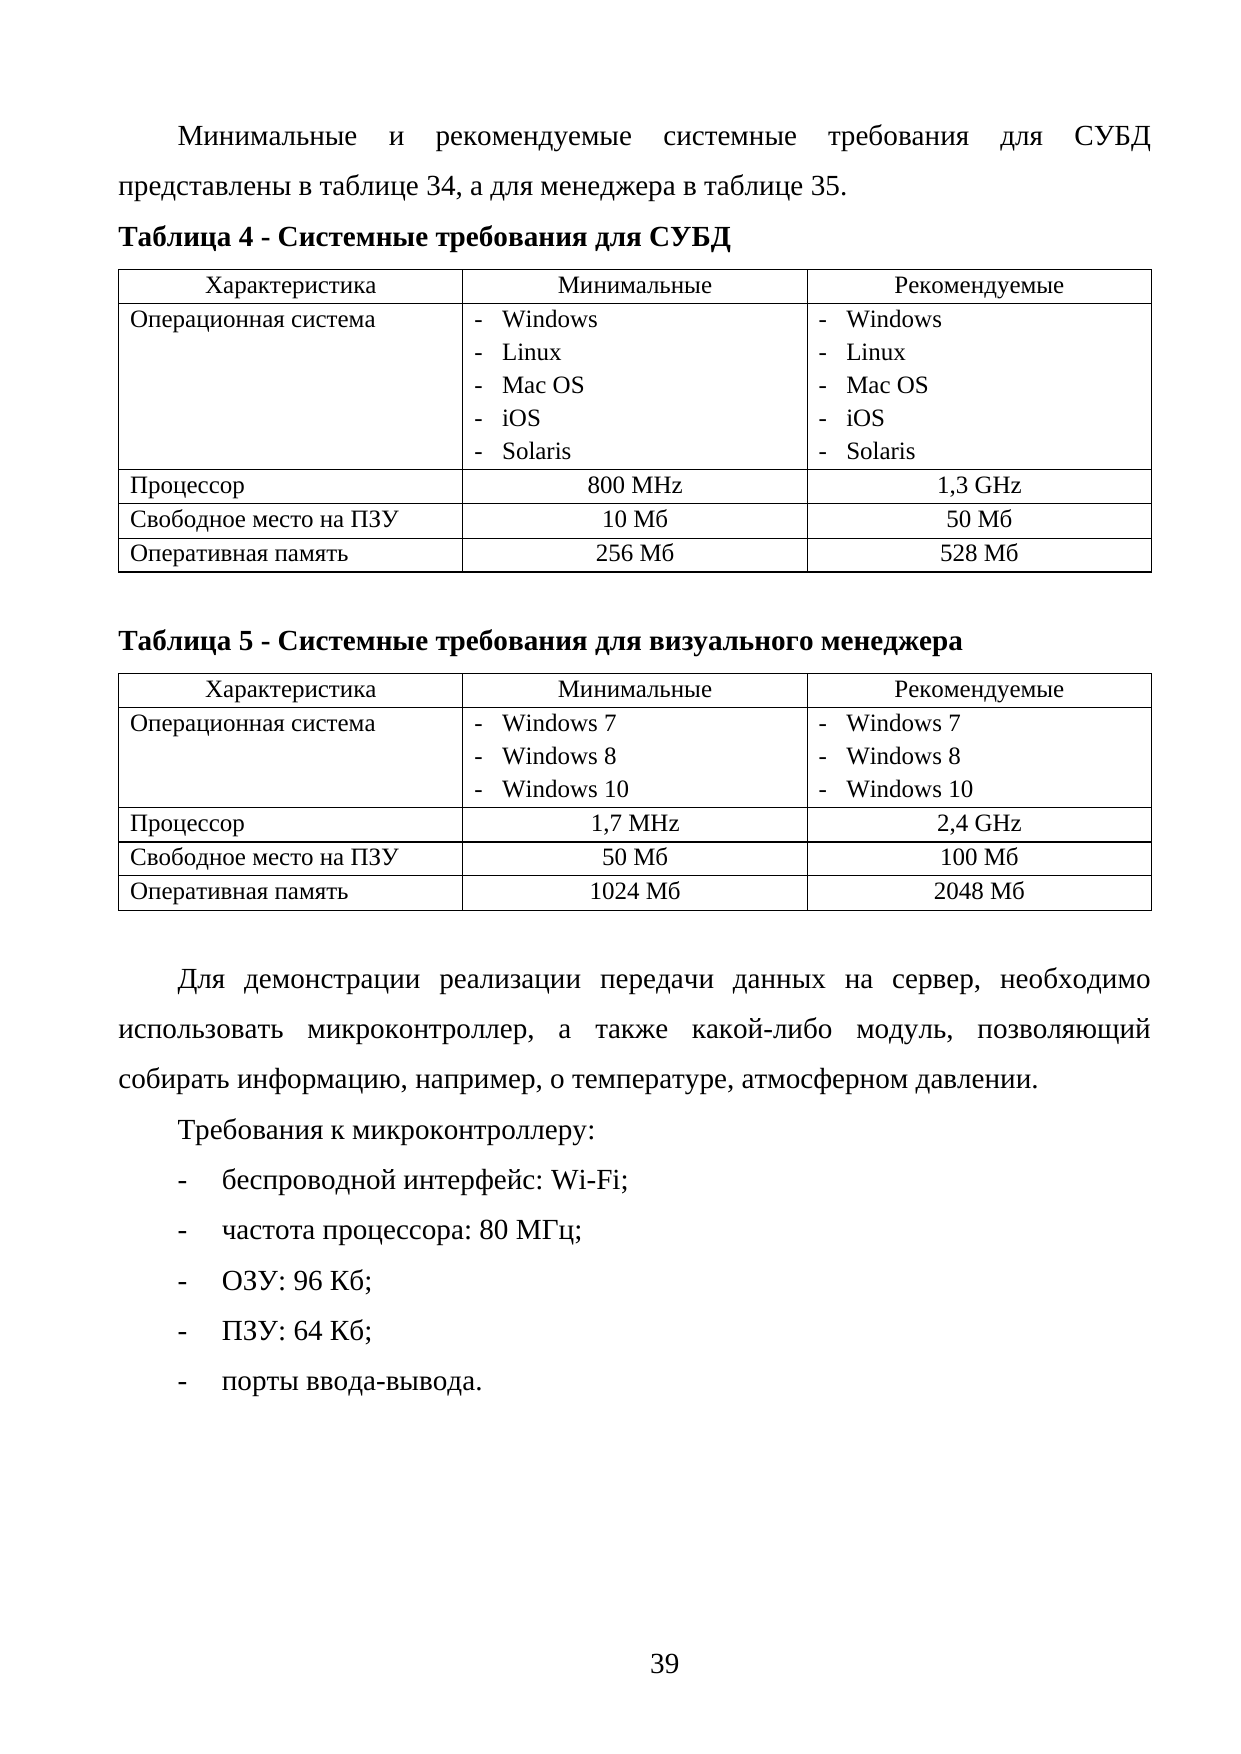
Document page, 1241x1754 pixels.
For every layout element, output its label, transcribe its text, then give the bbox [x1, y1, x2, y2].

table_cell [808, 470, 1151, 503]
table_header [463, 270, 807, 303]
list ПЗУ: 64 Кб; [177, 1313, 1152, 1347]
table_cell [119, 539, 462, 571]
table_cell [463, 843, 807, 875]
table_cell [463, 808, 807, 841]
list ОЗУ: 96 Кб; [177, 1263, 1152, 1296]
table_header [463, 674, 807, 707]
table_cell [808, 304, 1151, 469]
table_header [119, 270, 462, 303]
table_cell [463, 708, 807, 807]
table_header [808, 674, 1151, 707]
text Минимальные и рекомендуемые системные требования для СУБД представлены в таблице 4, а для менеджера в таблице 5. [118, 118, 1152, 202]
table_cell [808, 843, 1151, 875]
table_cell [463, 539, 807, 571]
list порты ввода-вывода. [177, 1363, 1152, 1397]
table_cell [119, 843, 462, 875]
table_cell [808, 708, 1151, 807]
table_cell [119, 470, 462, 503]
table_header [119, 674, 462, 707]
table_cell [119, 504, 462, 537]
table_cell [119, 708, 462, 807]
text Для демонстрации реализации передачи данных на сервер, необходимо использовать микроконтроллер, а также какой-либо модуль, позволяющий собирать информацию, например, о температуре, атмосферном давлении. [118, 961, 1152, 1095]
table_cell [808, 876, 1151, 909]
text Таблица 4 - Системные требования для СУБД [118, 219, 1152, 252]
list частота процессора: 80 МГц; [177, 1212, 1152, 1246]
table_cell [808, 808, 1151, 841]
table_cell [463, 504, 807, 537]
text Таблица 5 - Системные требования для визуального менеджера [118, 623, 1152, 656]
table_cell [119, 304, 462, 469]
text Требования к микроконтроллеру: [118, 1112, 1152, 1145]
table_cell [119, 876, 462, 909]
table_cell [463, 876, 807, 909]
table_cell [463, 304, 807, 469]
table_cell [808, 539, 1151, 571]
list беспроводной интерфейс: Wi-Fi; [177, 1162, 1152, 1196]
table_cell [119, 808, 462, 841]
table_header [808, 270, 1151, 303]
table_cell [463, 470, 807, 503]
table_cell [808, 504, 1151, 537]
